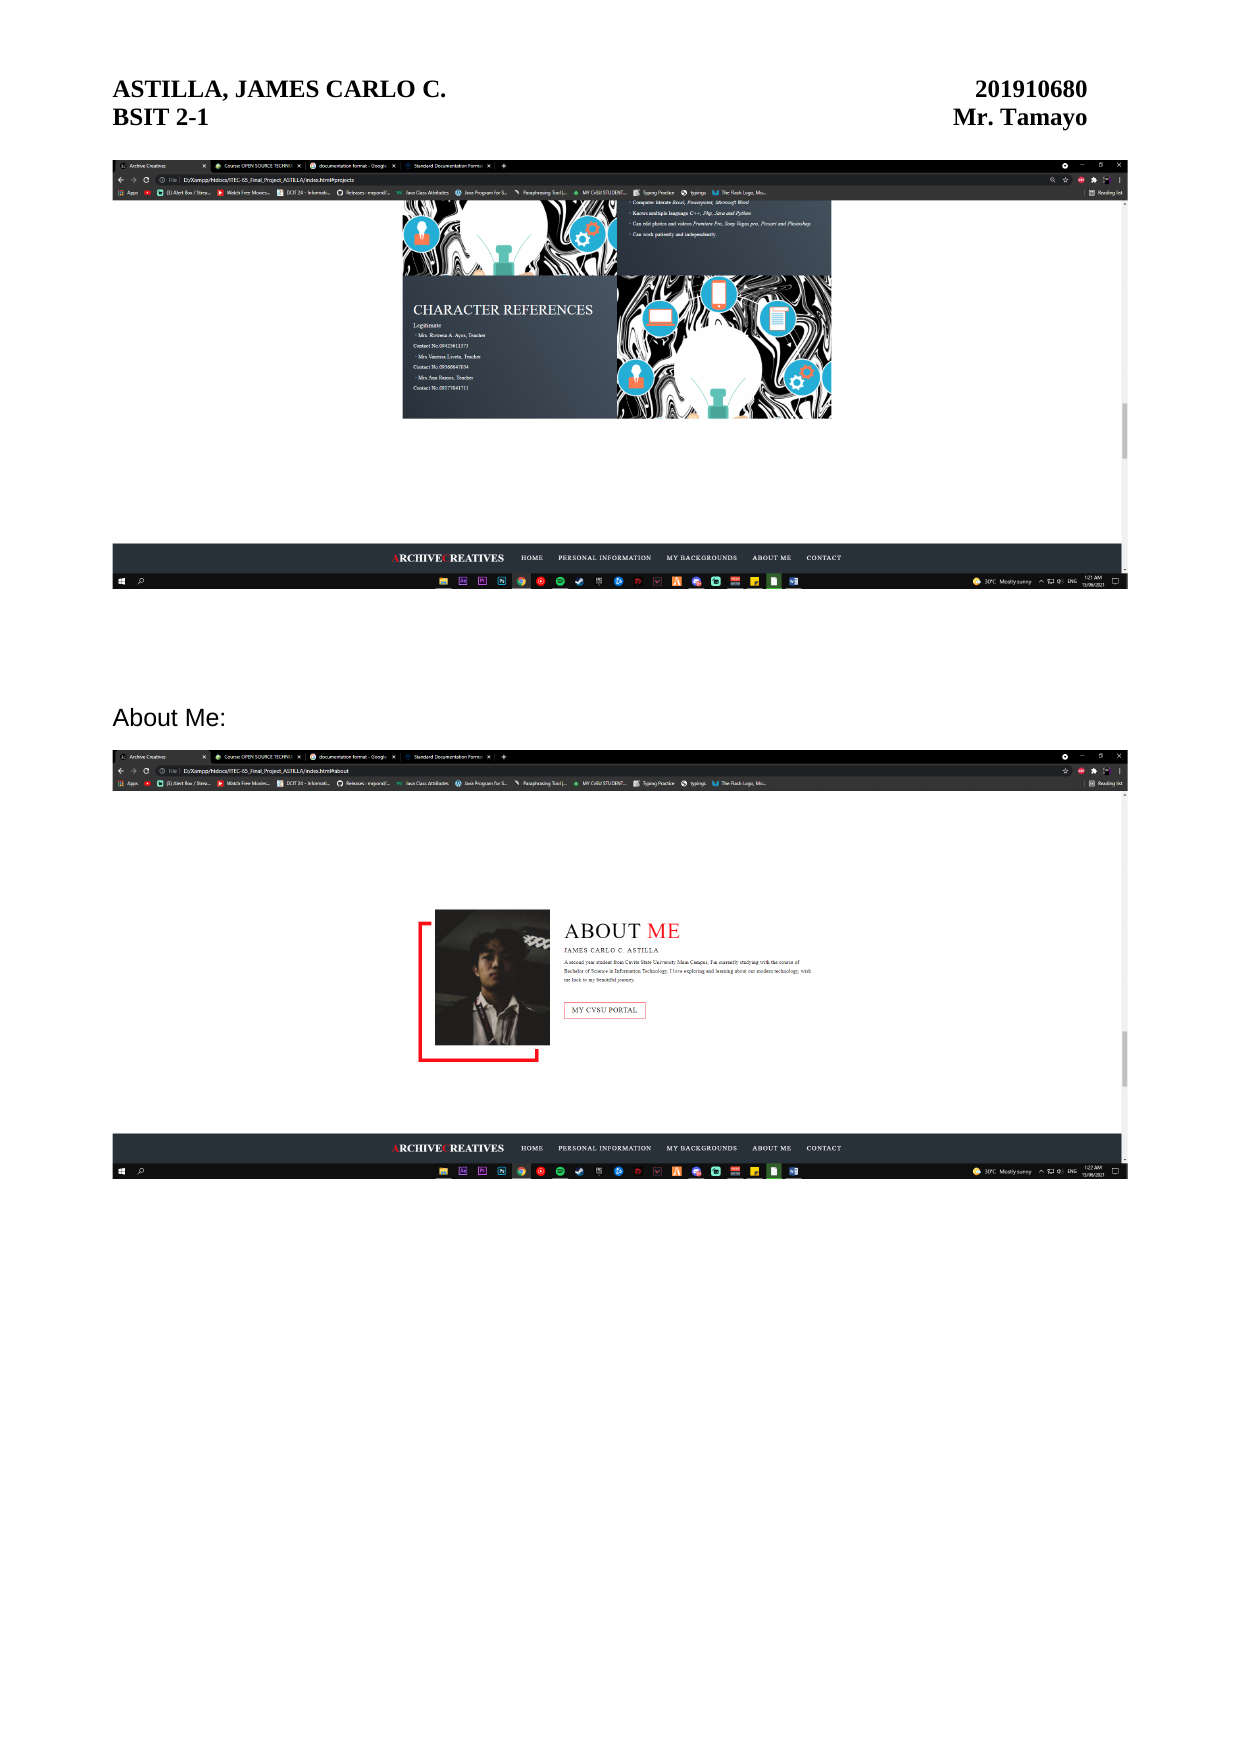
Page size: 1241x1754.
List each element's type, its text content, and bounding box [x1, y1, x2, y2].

text About Me: [112, 703, 1128, 731]
picture [112, 750, 1128, 1179]
picture [112, 160, 1128, 589]
